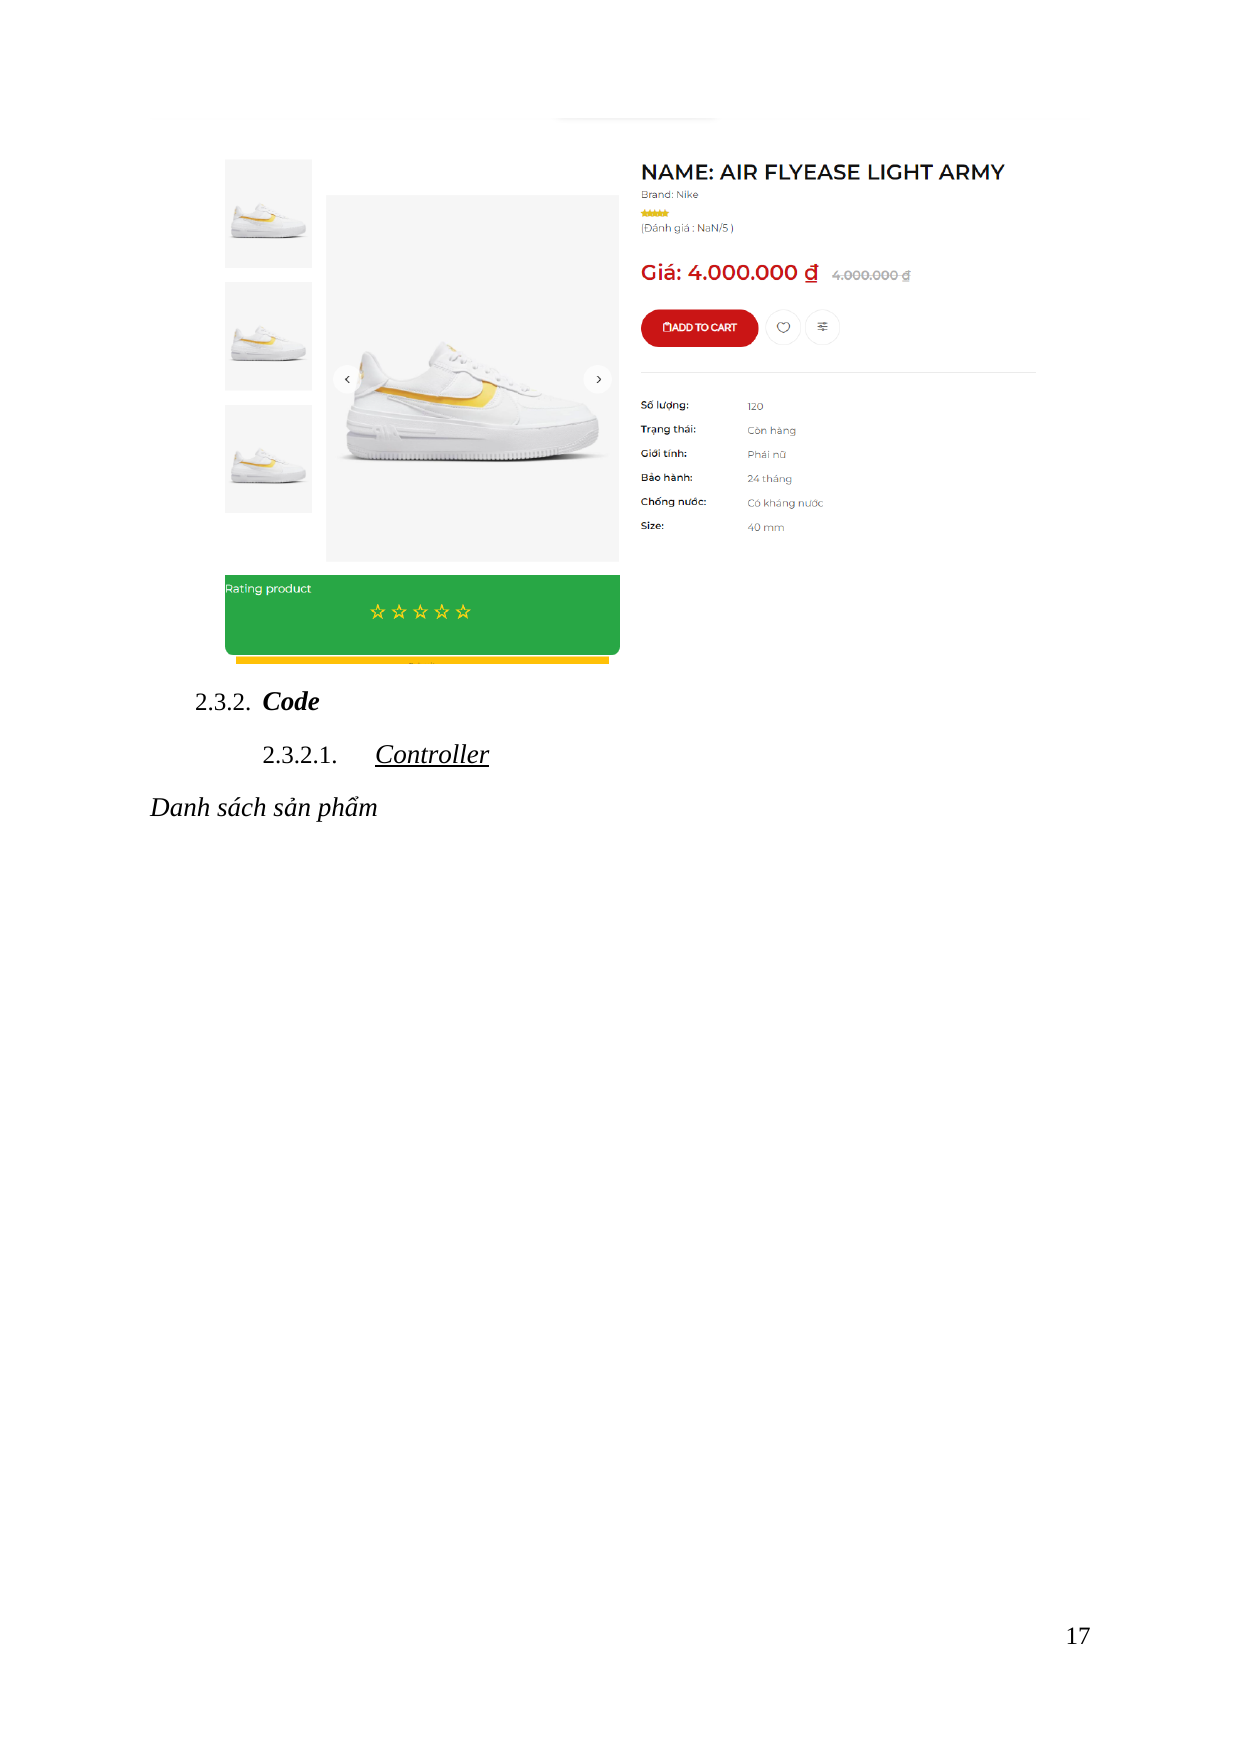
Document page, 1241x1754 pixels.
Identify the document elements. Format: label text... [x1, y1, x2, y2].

text Danh sách sản phẩm [150, 791, 1090, 822]
picture [150, 118, 1091, 664]
list Code [195, 685, 1090, 716]
list Controller [262, 738, 1090, 769]
